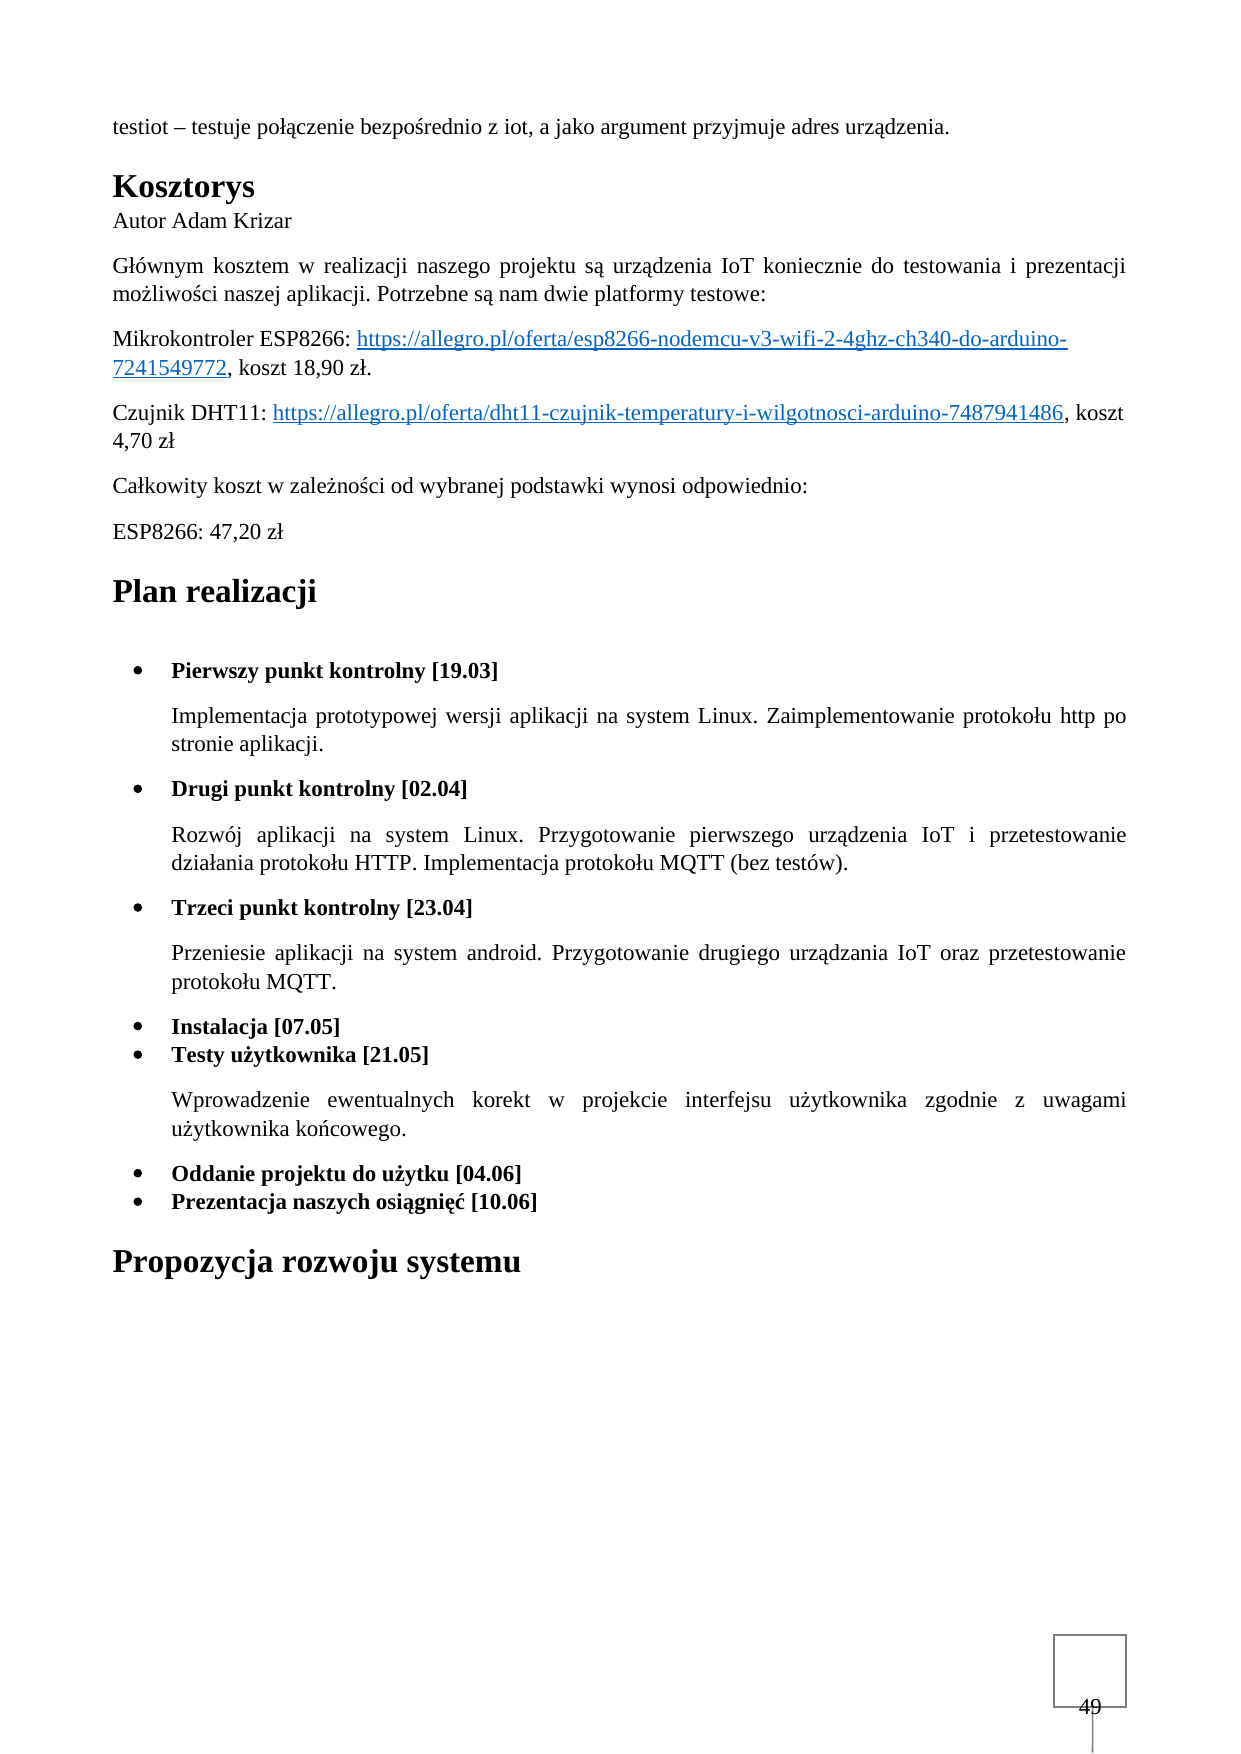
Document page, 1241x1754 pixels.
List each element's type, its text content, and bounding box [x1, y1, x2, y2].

list Trzeci punkt kontrolny [23.04] [134, 894, 1128, 921]
text Autor Adam Krizar [112, 207, 1128, 233]
subtitle Kosztorys [112, 166, 1128, 204]
text Mikrokontroler ESP8266: https://allegro.pl/oferta/esp8266-nodemcu-v3-wifi-2-4ghz-ch340-do-arduino-7241549772, koszt 18,90 zł. [112, 326, 1128, 380]
list Pierwszy punkt kontrolny [19.03] [134, 657, 1128, 683]
text Wprowadzenie ewentualnych korekt w projekcie interfejsu użytkownika zgodnie z uwagami użytkownika końcowego. [171, 1086, 1128, 1141]
subtitle Propozycja rozwoju systemu [112, 1242, 1128, 1280]
list Instalacja [07.05] [134, 1013, 1128, 1039]
text Całkowity koszt w zależności od wybranej podstawki wynosi odpowiednio: [112, 473, 1128, 499]
text Przeniesie aplikacji na system android. Przygotowanie drugiego urządzania IoT oraz przetestowanie protokołu MQTT. [171, 939, 1128, 994]
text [112, 113, 1128, 139]
list Drugi punkt kontrolny [02.04] [134, 776, 1128, 802]
text Głównym kosztem w realizacji naszego projektu są urządzenia IoT koniecznie do testowania i prezentacji możliwości naszej aplikacji. Potrzebne są nam dwie platformy testowe: [112, 252, 1128, 307]
list Oddanie projektu do użytku [04.06] [134, 1160, 1128, 1186]
list Testy użytkownika [21.05] [134, 1041, 1128, 1068]
text ESP8266: 47,20 zł [112, 518, 1128, 544]
text Implementacja prototypowej wersji aplikacji na system Linux. Zaimplementowanie protokołu http po stronie aplikacji. [171, 702, 1128, 757]
subtitle Plan realizacji [112, 571, 1128, 609]
text Rozwój aplikacji na system Linux. Przygotowanie pierwszego urządzenia IoT i przetestowanie działania protokołu HTTP. Implementacja protokołu MQTT (bez testów). [171, 821, 1128, 875]
text Czujnik DHT11: https://allegro.pl/oferta/dht11-czujnik-temperatury-i-wilgotnosci-arduino-7487941486, koszt 4,70 zł [112, 399, 1128, 454]
list Prezentacja naszych osiągnięć [10.06] [134, 1188, 1128, 1215]
